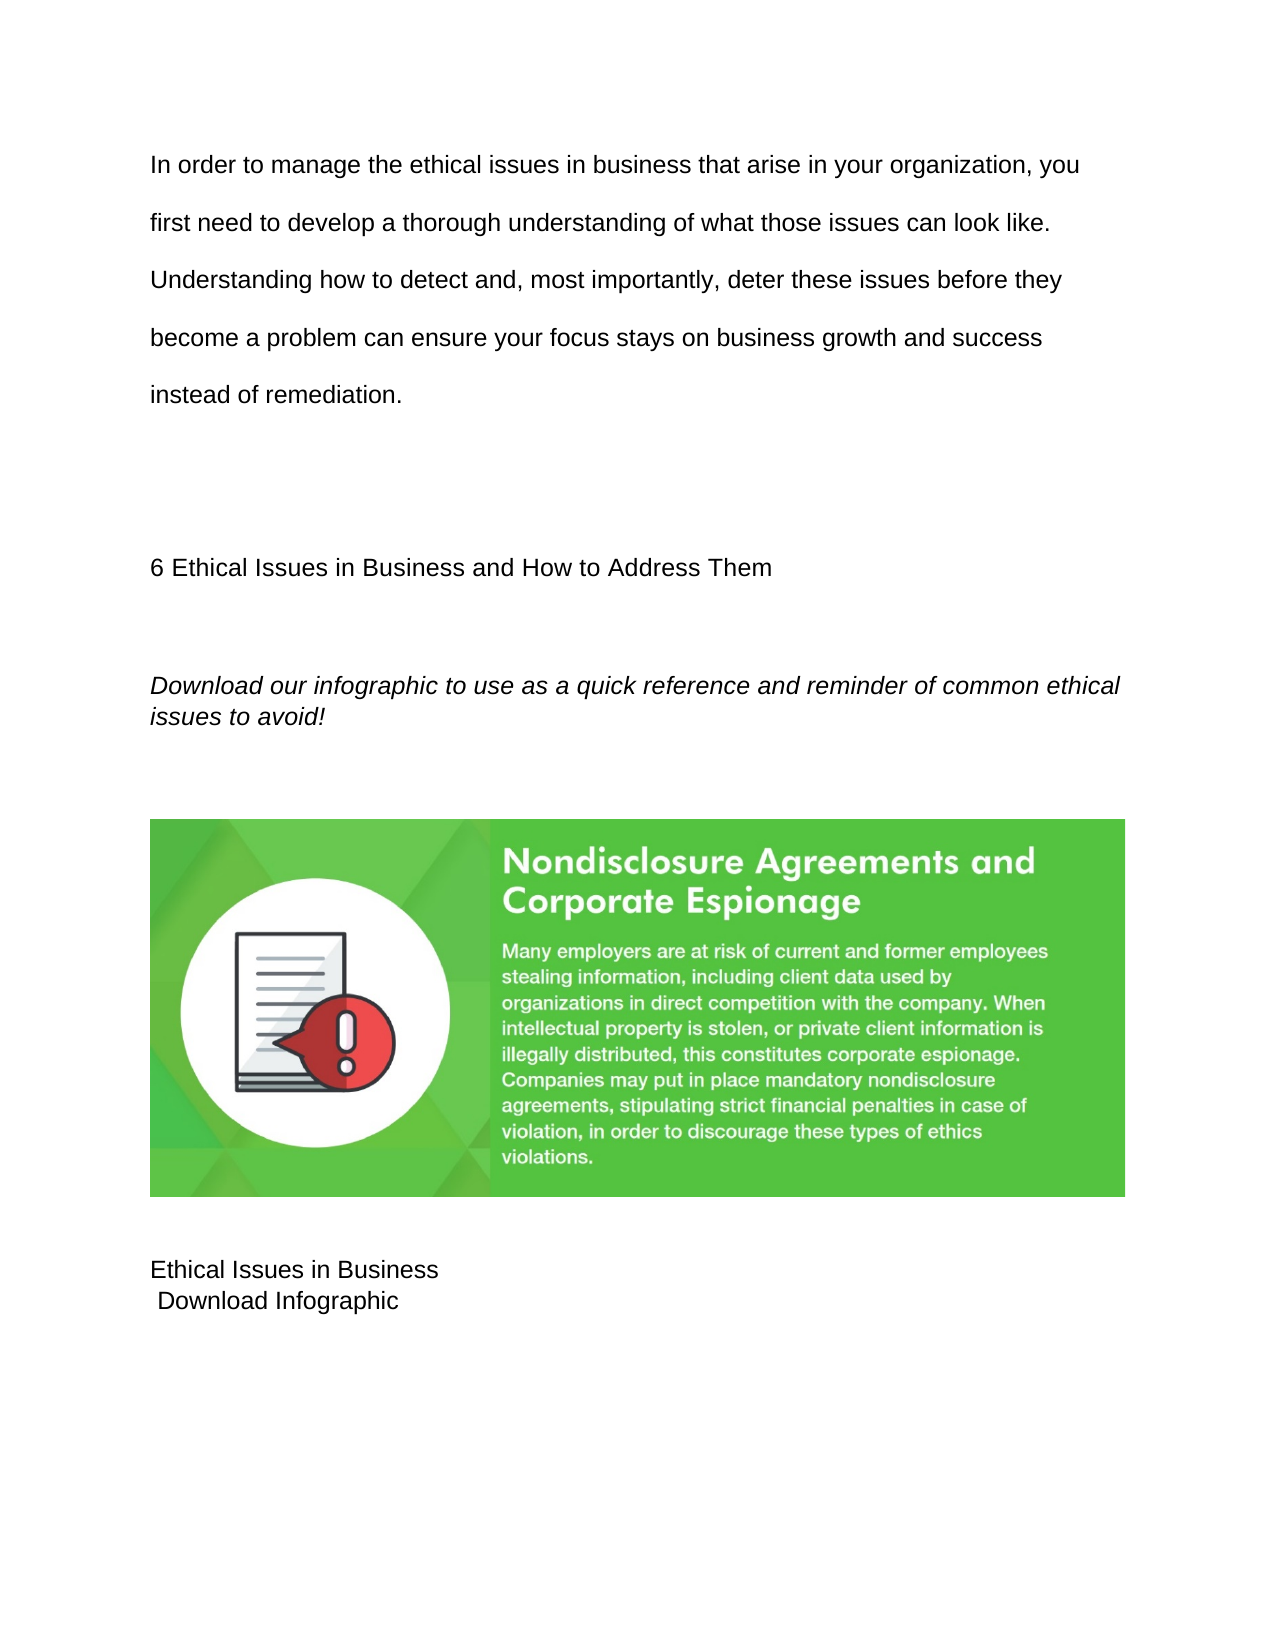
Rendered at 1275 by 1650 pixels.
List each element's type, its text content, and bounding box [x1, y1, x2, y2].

subtitle Ethical Issues in Business [150, 1255, 1125, 1284]
text Download Infographic [150, 1286, 1125, 1315]
subtitle 6 Ethical Issues in Business and How to Address Them [150, 553, 1125, 582]
subtitle Download our infographic to use as a quick reference and reminder of common ethical issues to avoid! [150, 671, 1125, 731]
picture [150, 819, 1125, 1197]
text In order to manage the ethical issues in business that arise in your organization, you first need to develop a thorough understanding of what those issues can look like. Understanding how to detect and, most importantly, deter these issues before they become a problem can ensure your focus stays on business growth and success instead of remediation. [150, 150, 1125, 409]
